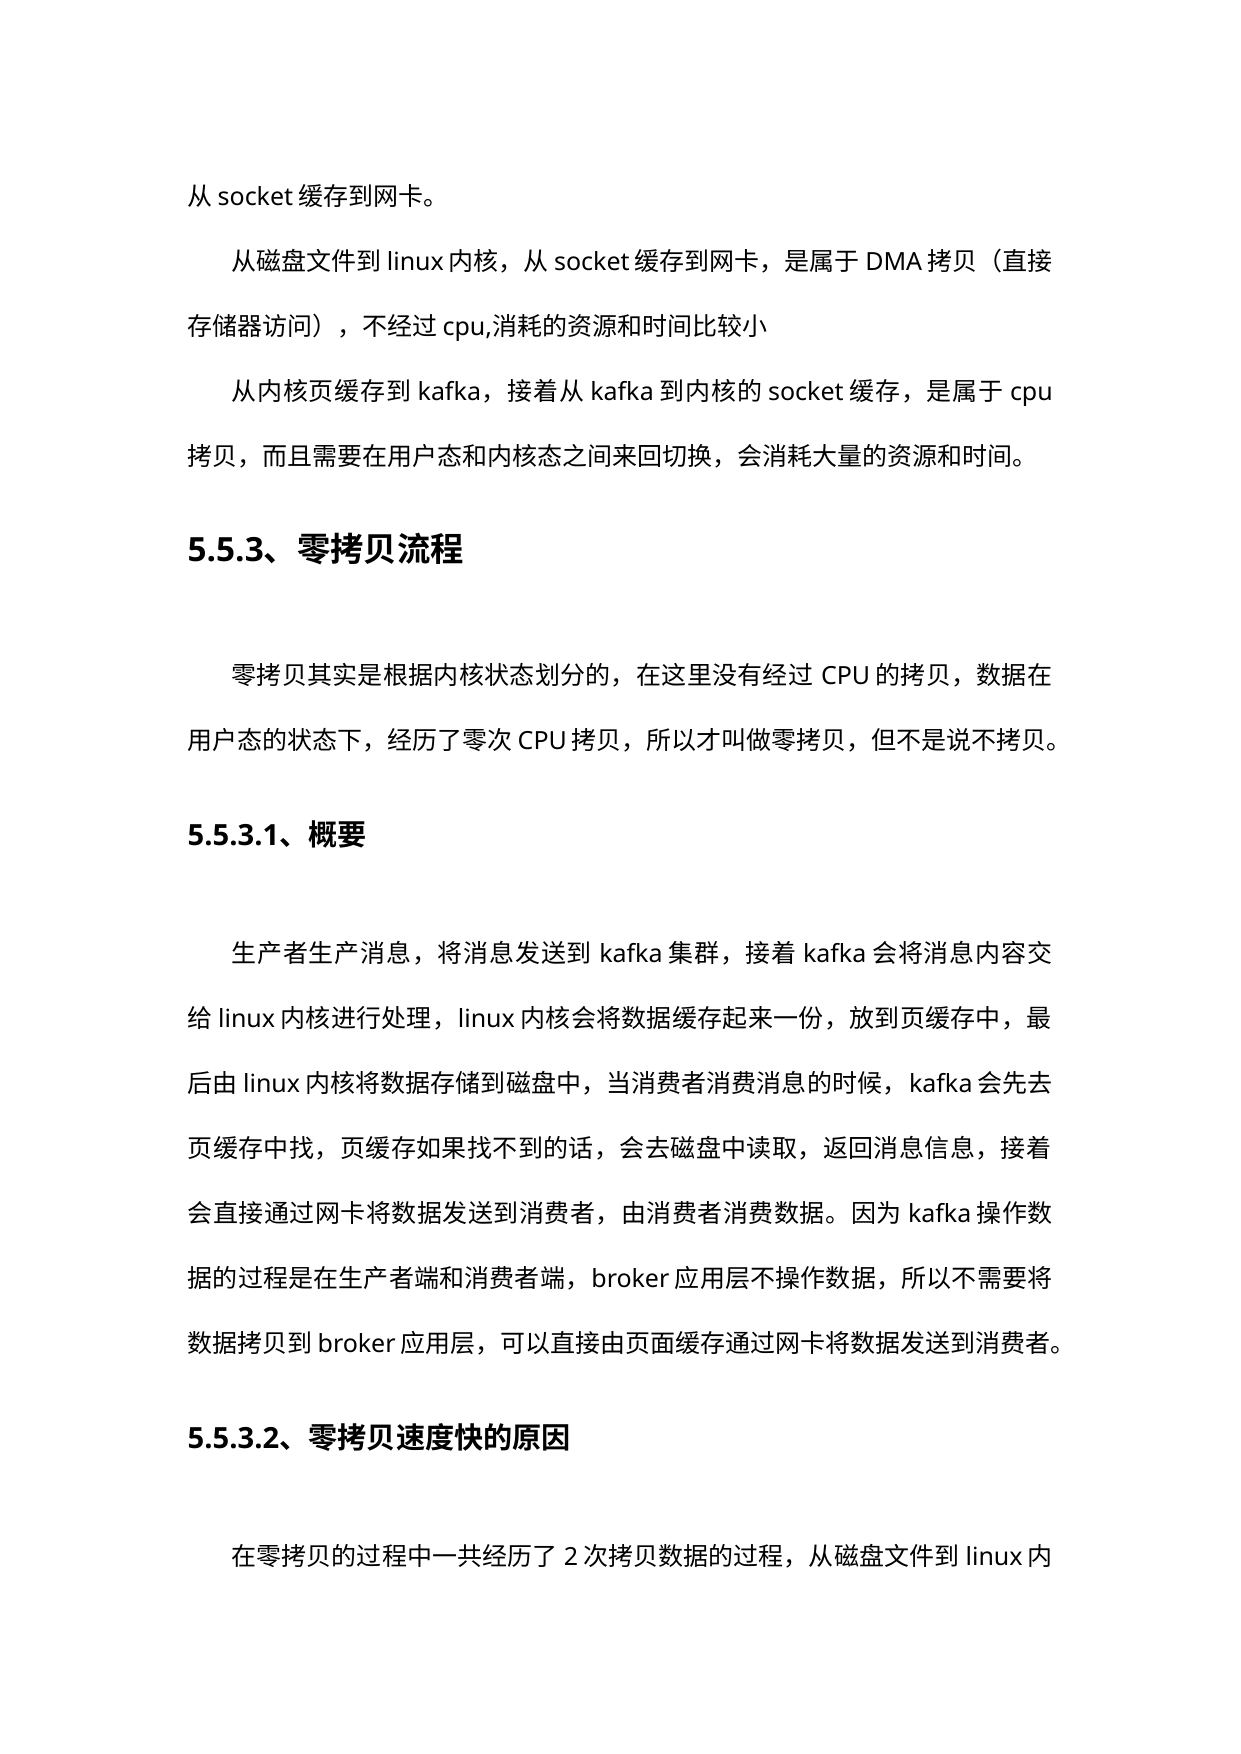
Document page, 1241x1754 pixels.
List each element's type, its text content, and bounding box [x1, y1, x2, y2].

subtitle 5.5.3.1、概要 [187, 801, 1053, 866]
text 零拷贝其实是根据内核状态划分的，在这里没有经过CPU的拷贝，数据在用户态的状态下，经历了零次CPU拷贝，所以才叫做零拷贝，但不是说不拷贝。 [187, 641, 1053, 771]
text 从磁盘文件到linux内核，从socket缓存到网卡，是属于DMA拷贝（直接存储器访问），不经过cpu,消耗的资源和时间比较小 [187, 227, 1053, 357]
subtitle 5.5.3.2、零拷贝速度快的原因 [187, 1404, 1053, 1469]
text 生产者生产消息，将消息发送到kafka集群，接着kafka会将消息内容交给linux内核进行处理，linux内核会将数据缓存起来一份，放到页缓存中，最后由linux内核将数据存储到磁盘中，当消费者消费消息的时候，kafka会先去页缓存中找，页缓存如果找不到的话，会去磁盘中读取，返回消息信息，接着会直接通过网卡将数据发送到消费者，由消费者消费数据。因为kafka操作数据的过程是在生产者端和消费者端，broker应用层不操作数据，所以不需要将数据拷贝到broker应用层，可以直接由页面缓存通过网卡将数据发送到消费者。 [187, 919, 1053, 1374]
subtitle 5.5.3、零拷贝流程 [187, 514, 1053, 579]
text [187, 162, 1053, 227]
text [187, 1522, 1053, 1587]
text 从内核页缓存到kafka，接着从kafka到内核的socket缓存，是属于cpu拷贝，而且需要在用户态和内核态之间来回切换，会消耗大量的资源和时间。 [187, 357, 1053, 487]
